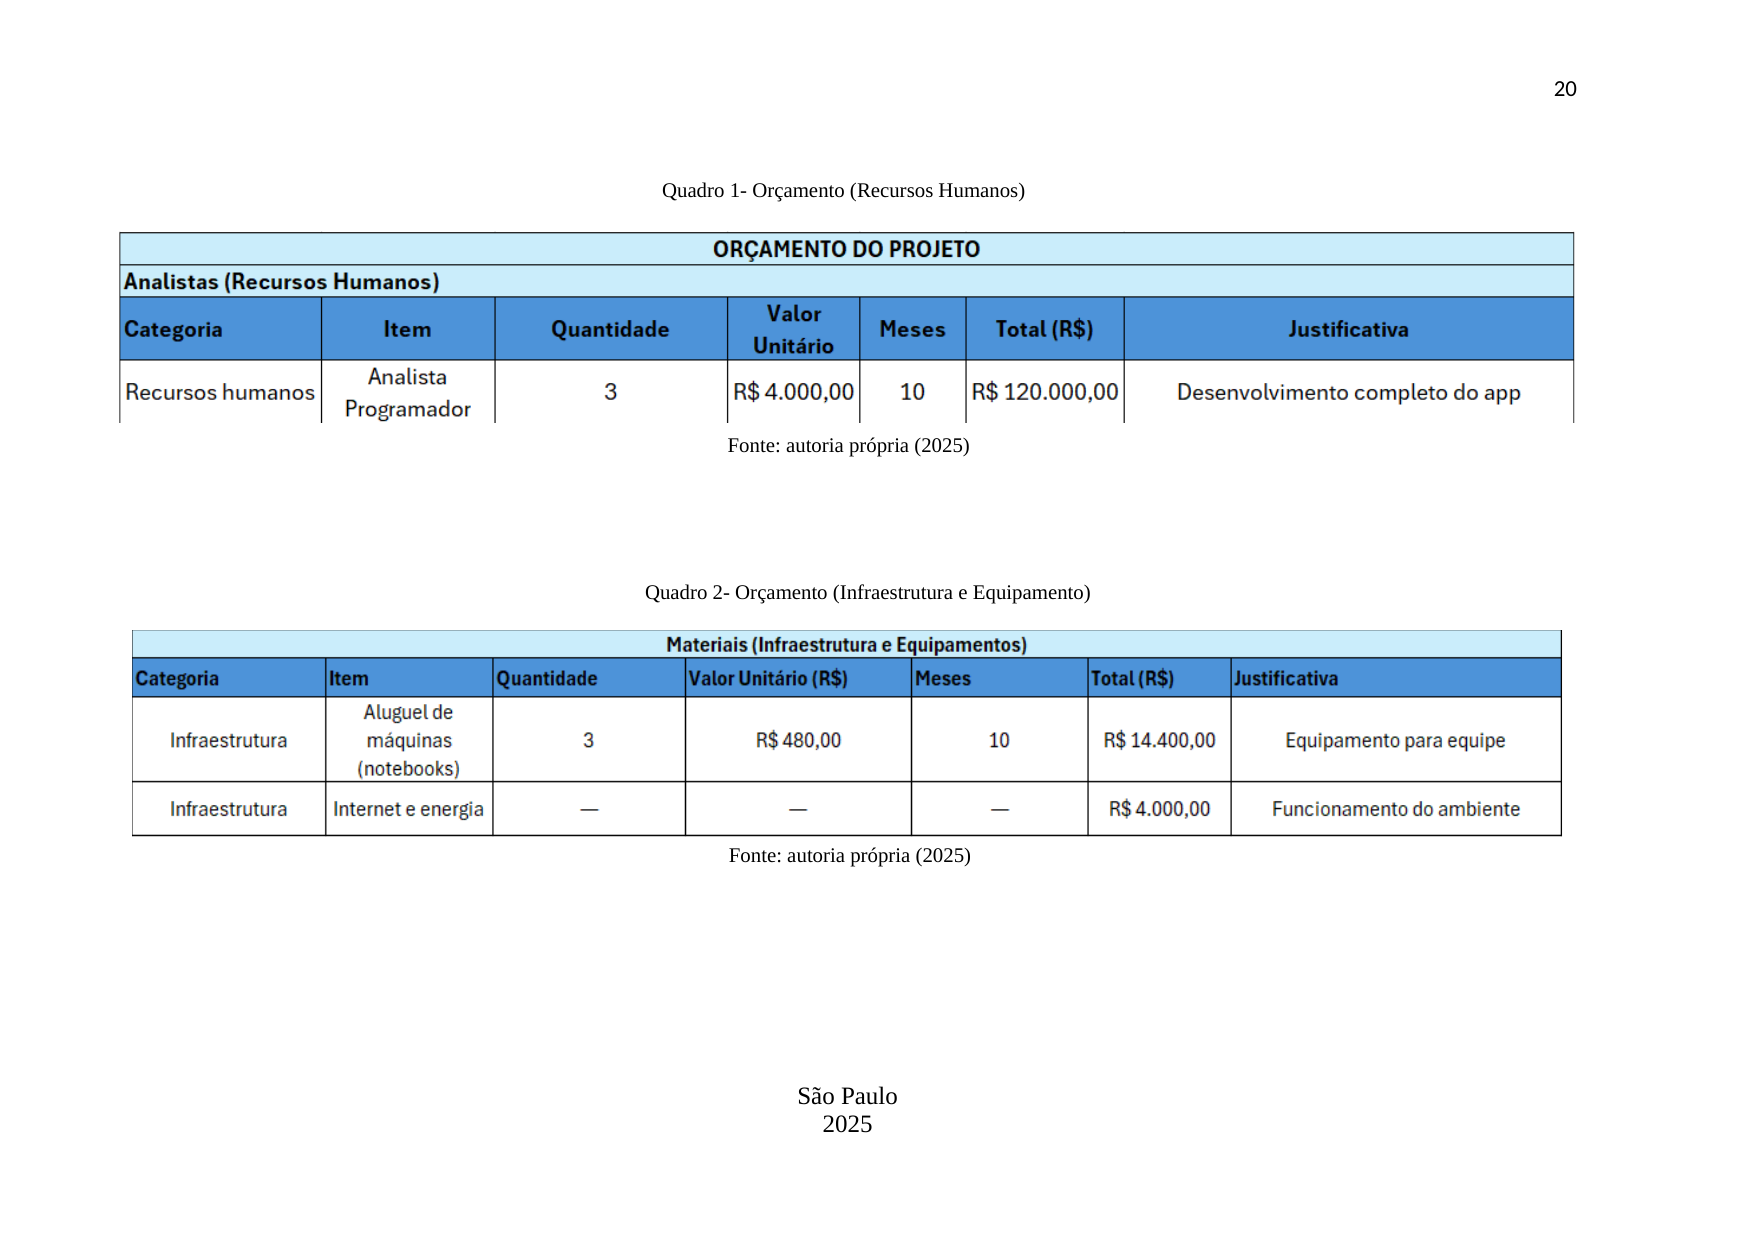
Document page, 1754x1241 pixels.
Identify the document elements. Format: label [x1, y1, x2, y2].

picture [118, 231, 1574, 422]
picture [130, 630, 1562, 836]
